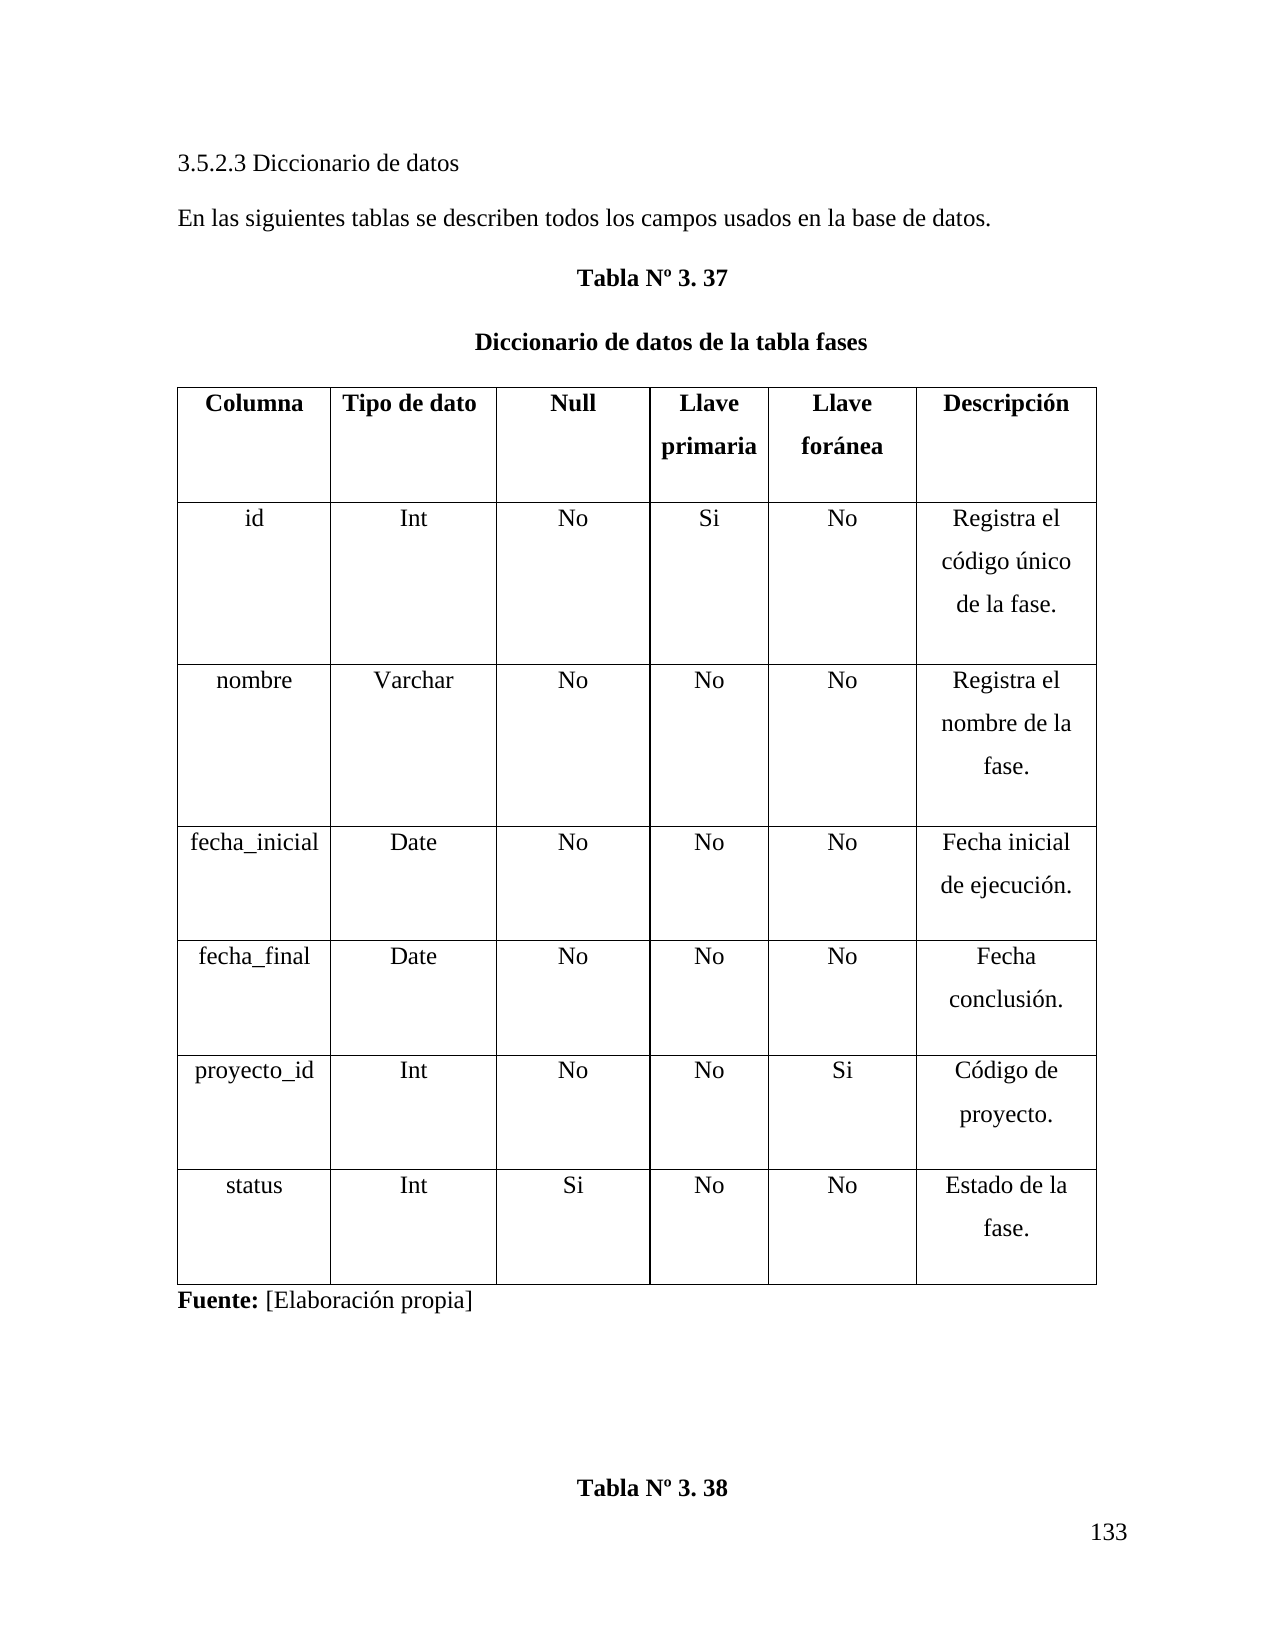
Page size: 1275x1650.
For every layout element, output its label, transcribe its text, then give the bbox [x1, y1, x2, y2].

table_cell No [769, 503, 916, 664]
text Tabla Nº 3. 37 [177, 263, 1127, 292]
text Tabla Nº 3. 38 [177, 1473, 1127, 1501]
table_header Llave primaria [651, 388, 768, 502]
table_cell fecha_final [178, 941, 330, 1054]
table_cell No [651, 941, 768, 1054]
table_cell Registra el nombre de la fase. [917, 665, 1096, 826]
table_cell No [497, 941, 649, 1054]
subtitle Diccionario de datos [177, 148, 1127, 176]
table_header Descripción [917, 388, 1096, 502]
table_cell Varchar [331, 665, 496, 826]
table_cell Código de proyecto. [917, 1056, 1096, 1169]
table_cell No [651, 665, 768, 826]
text Fuente: [Elaboración propia] [177, 1285, 1127, 1314]
table_cell Estado de la fase. [917, 1170, 1096, 1284]
table_cell Int [331, 503, 496, 664]
table_cell Fecha inicial de ejecución. [917, 827, 1096, 940]
table_cell Int [331, 1170, 496, 1284]
table_cell Si [769, 1056, 916, 1169]
list Diccionario de datos de la tabla fases [215, 327, 1127, 356]
table_header Llave foránea [769, 388, 916, 502]
table_cell proyecto_id [178, 1056, 330, 1169]
table_cell Date [331, 827, 496, 940]
table_header Tipo de dato [331, 388, 496, 502]
table_cell No [497, 827, 649, 940]
table_cell Int [331, 1056, 496, 1169]
table_cell fecha_inicial [178, 827, 330, 940]
table_cell nombre [178, 665, 330, 826]
table_cell Date [331, 941, 496, 1054]
table_header Null [497, 388, 649, 502]
text En las siguientes tablas se describen todos los campos usados en la base de datos. [177, 203, 1127, 232]
table_cell No [497, 665, 649, 826]
table_cell Fecha conclusión. [917, 941, 1096, 1054]
table_cell id [178, 503, 330, 664]
table_cell No [497, 1056, 649, 1169]
table_cell No [651, 1056, 768, 1169]
table_cell Si [651, 503, 768, 664]
table_cell Registra el código único de la fase. [917, 503, 1096, 664]
table_cell status [178, 1170, 330, 1284]
table_cell No [769, 665, 916, 826]
table_cell No [769, 1170, 916, 1284]
table_cell No [769, 827, 916, 940]
table_cell No [769, 941, 916, 1054]
table_cell No [651, 827, 768, 940]
table_header Columna [178, 388, 330, 502]
table_cell No [497, 503, 649, 664]
table_cell Si [497, 1170, 649, 1284]
table_cell No [651, 1170, 768, 1284]
